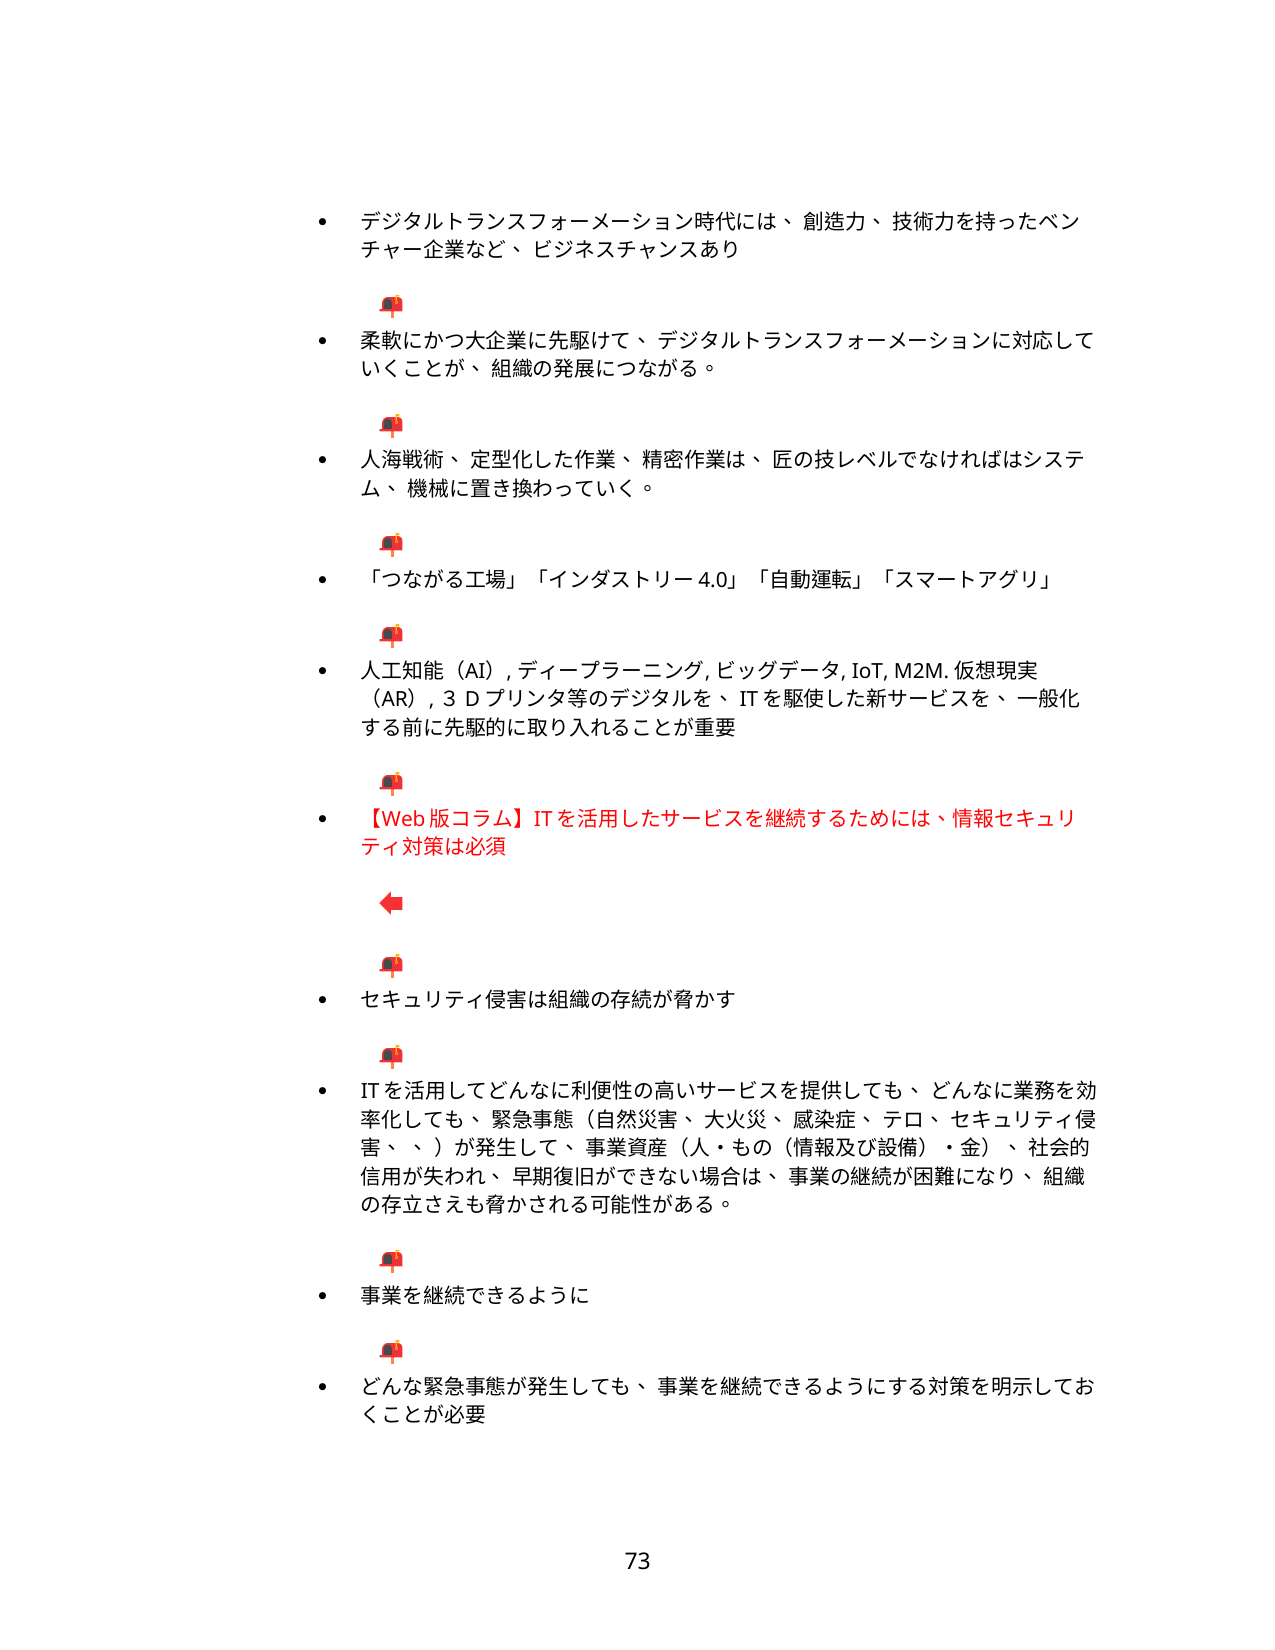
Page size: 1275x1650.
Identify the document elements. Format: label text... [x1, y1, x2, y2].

list 人海戦術、 定型化した作業、 精密作業は、 匠の技レベルでなければはシステム、 機械に置き換わっていく。 [319, 446, 1098, 502]
list どんな緊急事態が発生しても、 事業を継続できるようにする対策を明示しておくことが必要 [319, 1372, 1098, 1429]
picture [379, 414, 403, 438]
picture [379, 624, 403, 648]
picture [379, 954, 403, 978]
list 人工知能（AI）, ディープラーニング, ビッグデータ, IoT, M2M. 仮想現実（AR）, ３Dプリンタ等のデジタルを、 ITを駆使した新サービスを、 一般化する前に先駆的に取り入れることが重要 [319, 656, 1098, 741]
picture [379, 295, 403, 318]
list ITを活用してどんなに利便性の高いサービスを提供しても、 どんなに業務を効率化しても、 緊急事態（自然災害、 大火災、 感染症、 テロ、 セキュリティ侵害、 、 ）が発生して、 事業資産（人・もの（情報及び設備）・金）、 社会的信用が失われ、 早期復旧ができない場合は、 事業の継続が困難になり、 組織の存立さえも脅かされる可能性がある。 [319, 1076, 1098, 1219]
list 柔軟にかつ大企業に先駆けて、 デジタルトランスフォーメーションに対応していくことが、 組織の発展につながる。 [319, 326, 1098, 383]
list 【Web版コラム】ITを活用したサービスを継続するためには、情報セキュリティ対策は必須 [319, 804, 1098, 861]
picture [379, 1045, 403, 1069]
picture [379, 1340, 403, 1364]
picture [379, 772, 403, 796]
picture [379, 891, 403, 915]
picture [379, 533, 403, 557]
list セキュリティ侵害は組織の存続が脅かす [319, 986, 1098, 1014]
picture [379, 1250, 403, 1273]
list 事業を継続できるように [319, 1281, 1098, 1309]
list デジタルトランスフォーメーション時代には、 創造力、 技術力を持ったベンチャー企業など、 ビジネスチャンスあり [319, 207, 1098, 264]
list 「つながる工場」「インダストリー4.0」「自動運転」「スマートアグリ」 [319, 565, 1098, 593]
